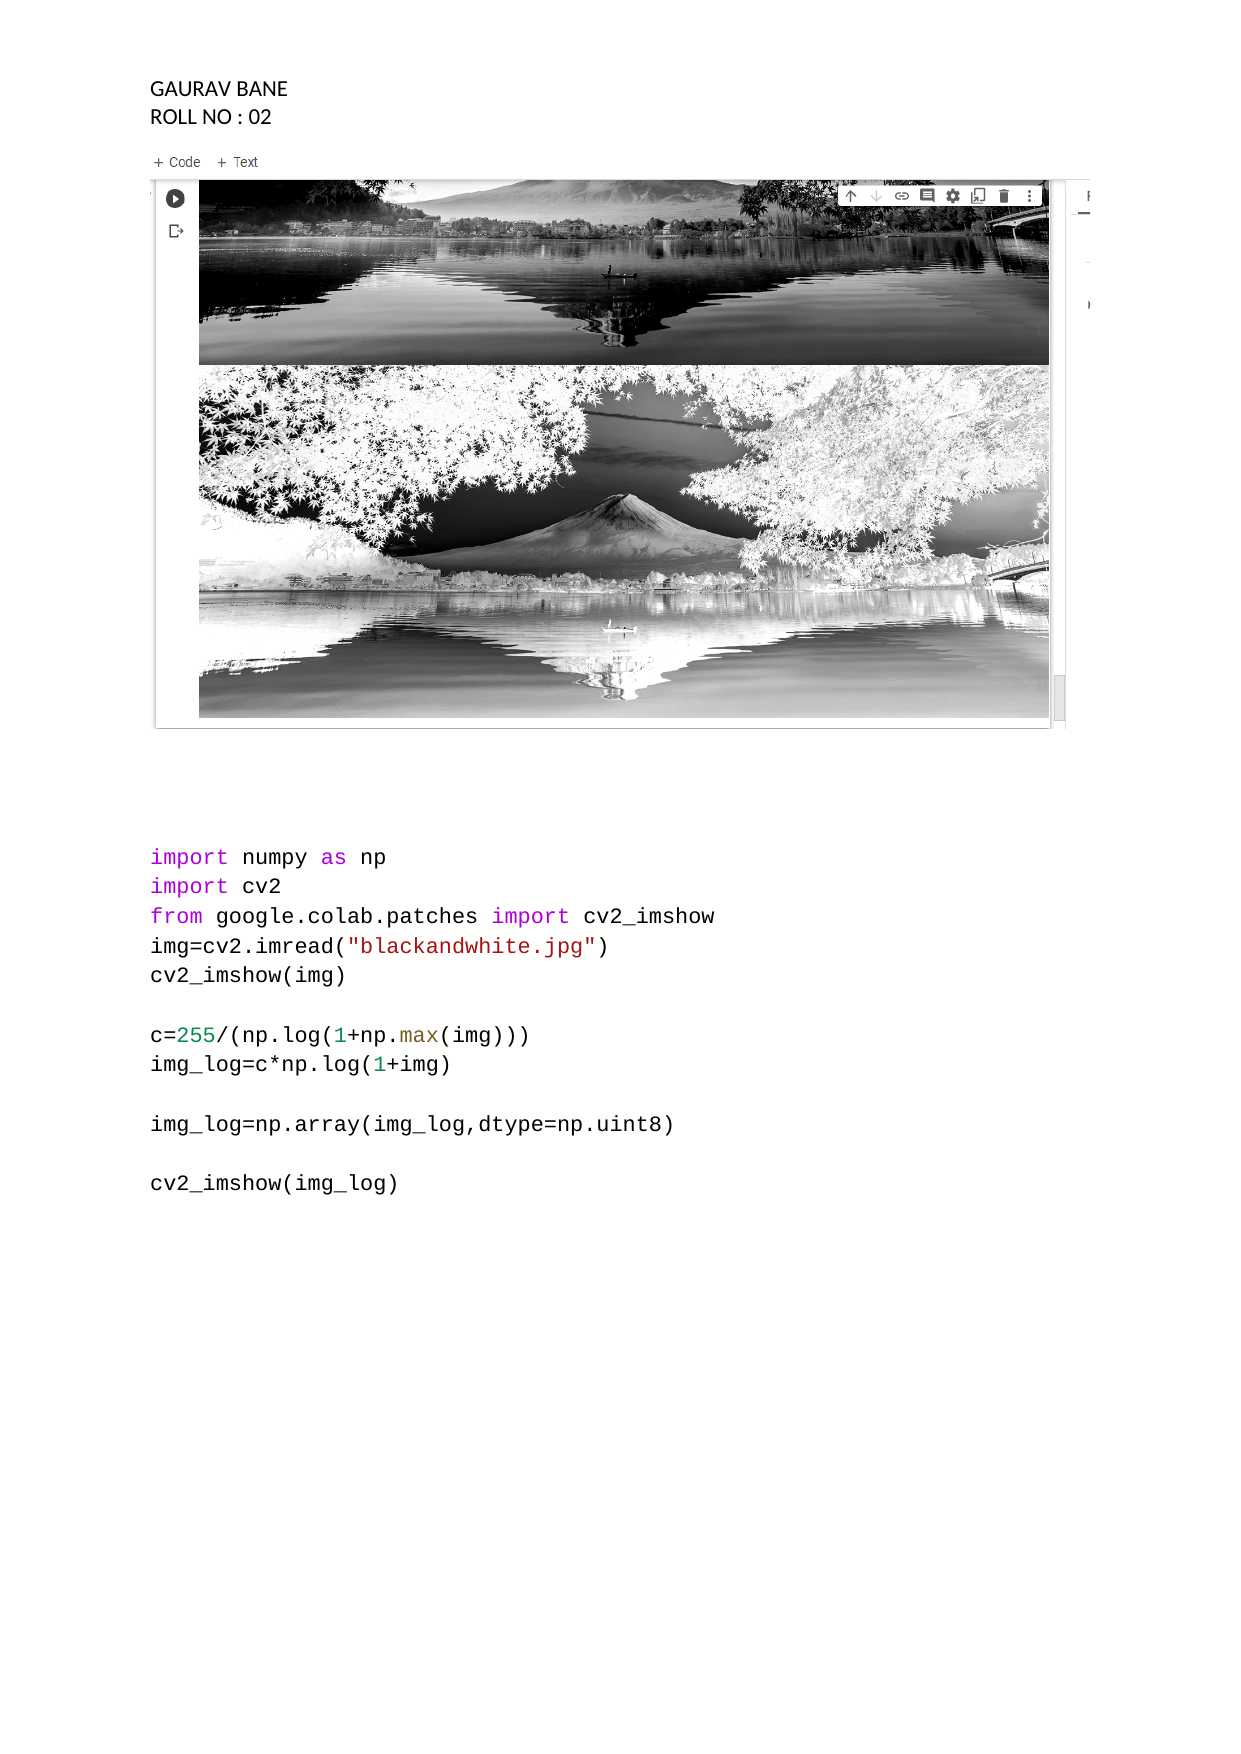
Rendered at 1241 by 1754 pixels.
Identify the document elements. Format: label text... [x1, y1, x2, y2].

text cv2_imshow(img) [150, 960, 1090, 989]
text from google.colab.patches import cv2_imshow [150, 900, 1090, 930]
text cv2_imshow(img_log) [150, 1167, 1090, 1197]
text c=255/(np.log(1+np.max(img))) [150, 1019, 1090, 1049]
text import numpy as np [150, 841, 1090, 871]
text img_log=c*np.log(1+img) [150, 1049, 1090, 1078]
picture [150, 150, 1091, 729]
text import cv2 [150, 871, 1090, 900]
text img_log=np.array(img_log,dtype=np.uint8) [150, 1108, 1090, 1138]
text img=cv2.imread("blackandwhite.jpg") [150, 930, 1090, 960]
